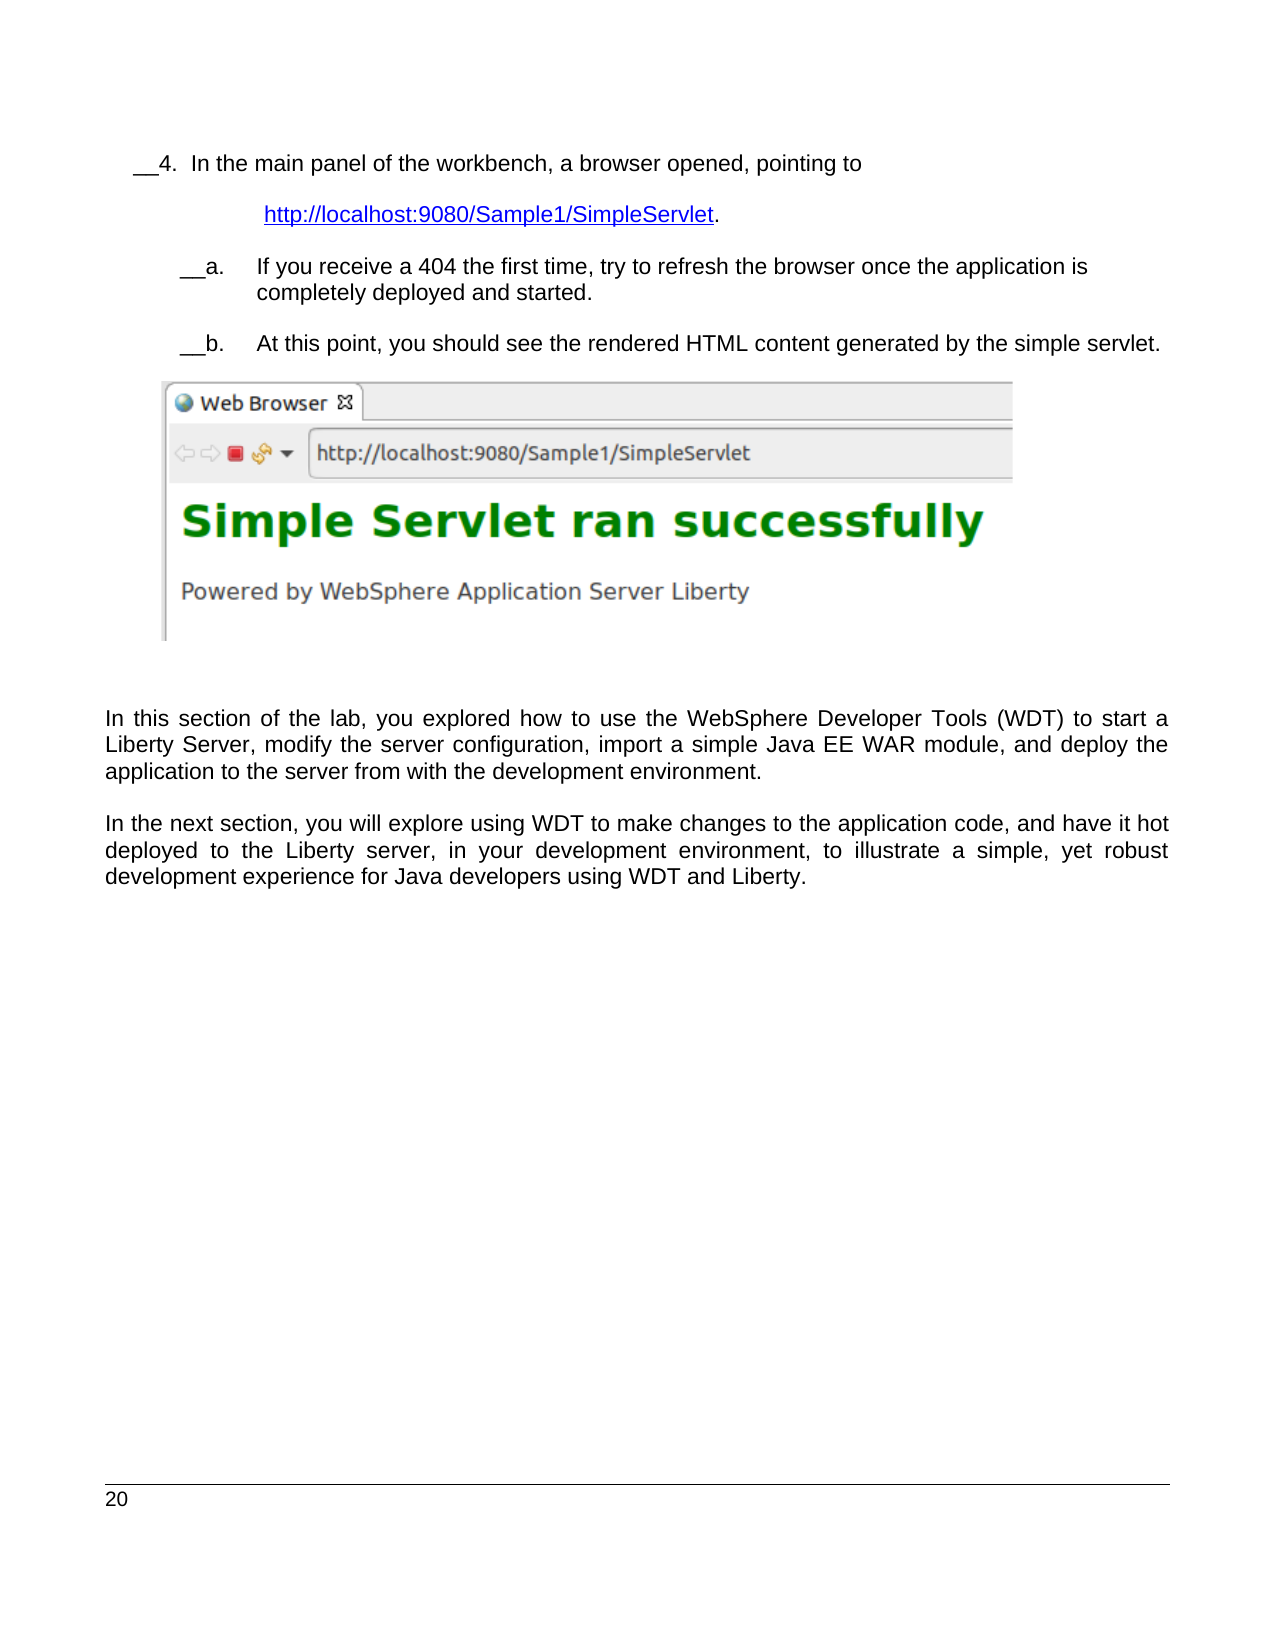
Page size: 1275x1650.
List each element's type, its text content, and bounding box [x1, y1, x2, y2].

list In the main panel of the workbench, a browser opened, pointing to [133, 150, 1170, 176]
list If you receive a 404 the first time, try to refresh the browser once the application is completely deployed and started. [180, 253, 1170, 305]
picture [161, 381, 1013, 641]
list At this point, you should see the rendered HTML content generated by the simple servlet. [180, 330, 1170, 357]
text In this section of the lab, you explored how to use the WebSphere Developer Tools (WDT) to start a Liberty Server, modify the server configuration, import a simple Java EE WAR module, and deploy the application to the server from with the development environment. [105, 705, 1170, 784]
list http://localhost:9080/Sample1/SimpleServlet. [133, 201, 1170, 228]
text In the next section, you will explore using WDT to make changes to the application code, and have it hot deployed to the Liberty server, in your development environment, to illustrate a simple, yet robust development experience for Java developers using WDT and Liberty. [105, 810, 1170, 889]
